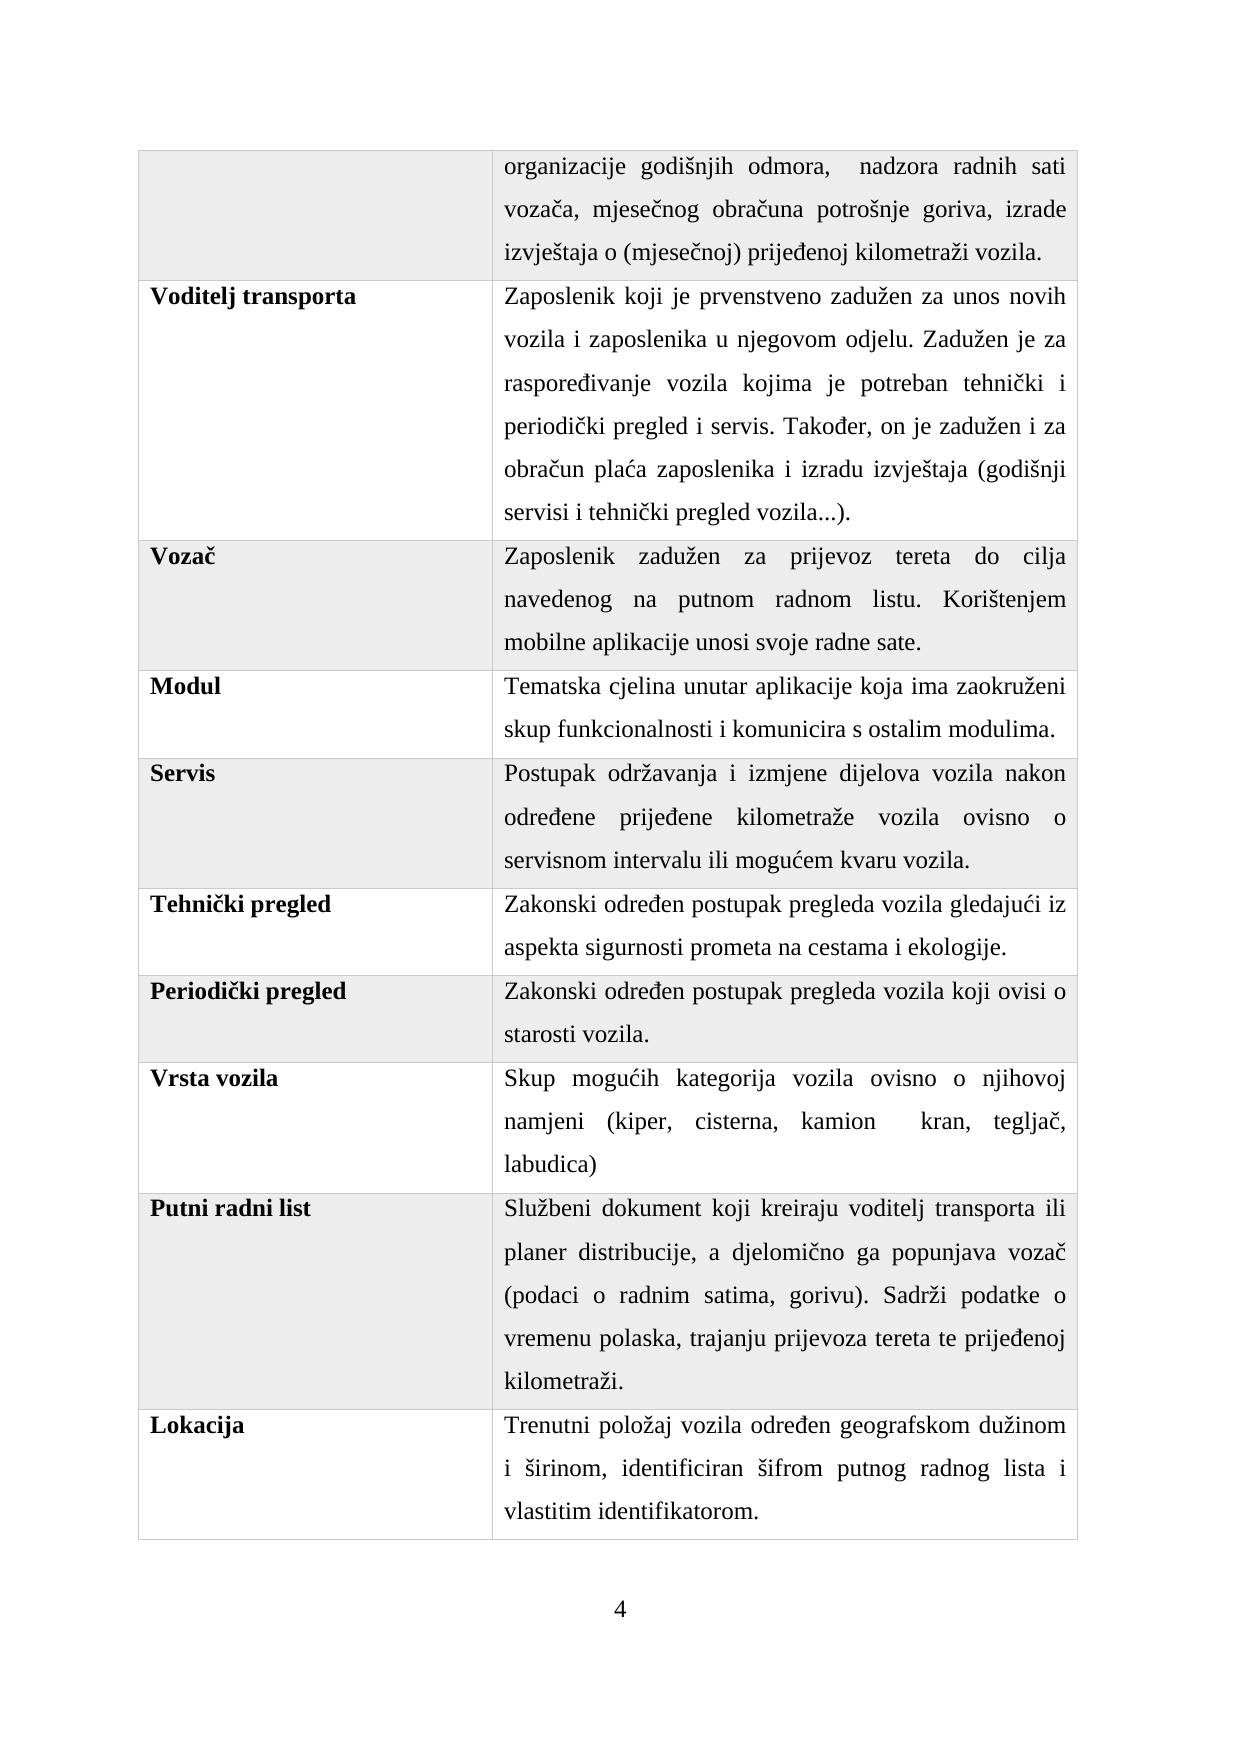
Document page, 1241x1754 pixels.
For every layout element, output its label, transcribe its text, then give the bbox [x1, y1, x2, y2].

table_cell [493, 151, 1077, 280]
table_cell Skup mogućih kategorija vozila ovisno o njihovoj namjeni (kiper, cisterna, kamion kran, tegljač, labudica) [493, 1063, 1077, 1192]
table_cell Zakonski određen postupak pregleda vozila koji ovisi o starosti vozila. [493, 976, 1077, 1062]
table_cell Modul [139, 671, 492, 757]
table_cell Putni radni list [139, 1194, 492, 1409]
table_cell Zaposlenik koji je prvenstveno zadužen za unos novih vozila i zaposlenika u njegovom odjelu. Zadužen je za raspoređivanje vozila kojima je potreban tehnički i periodički pregled i servis. Također, on je zadužen i za obračun plaća zaposlenika i izradu izvještaja (godišnji servisi i tehnički pregled vozila...). [493, 281, 1077, 540]
table_cell Trenutni položaj vozila određen geografskom dužinom i širinom, identificiran šifrom putnog radnog lista i vlastitim identifikatorom. [493, 1410, 1077, 1539]
table_cell Službeni dokument koji kreiraju voditelj transporta ili planer distribucije, a djelomično ga popunjava vozač (podaci o radnim satima, gorivu). Sadrži podatke o vremenu polaska, trajanju prijevoza tereta te prijeđenoj kilometraži. [493, 1194, 1077, 1409]
table_cell Periodički pregled [139, 976, 492, 1062]
table_cell Planer distribucije [139, 151, 492, 280]
table_cell Lokacija [139, 1410, 492, 1539]
table_cell Vrsta vozila [139, 1063, 492, 1192]
table_cell Servis [139, 759, 492, 888]
table_cell Postupak održavanja i izmjene dijelova vozila nakon određene prijeđene kilometraže vozila ovisno o servisnom intervalu ili mogućem kvaru vozila. [493, 759, 1077, 888]
table_cell Zakonski određen postupak pregleda vozila gledajući iz aspekta sigurnosti prometa na cestama i ekologije. [493, 889, 1077, 975]
table_cell Tematska cjelina unutar aplikacije koja ima zaokruženi skup funkcionalnosti i komunicira s ostalim modulima. [493, 671, 1077, 757]
table_cell Voditelj transporta [139, 281, 492, 540]
table_cell Tehnički pregled [139, 889, 492, 975]
table_cell Zaposlenik zadužen za prijevoz tereta do cilja navedenog na putnom radnom listu. Korištenjem mobilne aplikacije unosi svoje radne sate. [493, 541, 1077, 670]
table_cell Vozač [139, 541, 492, 670]
